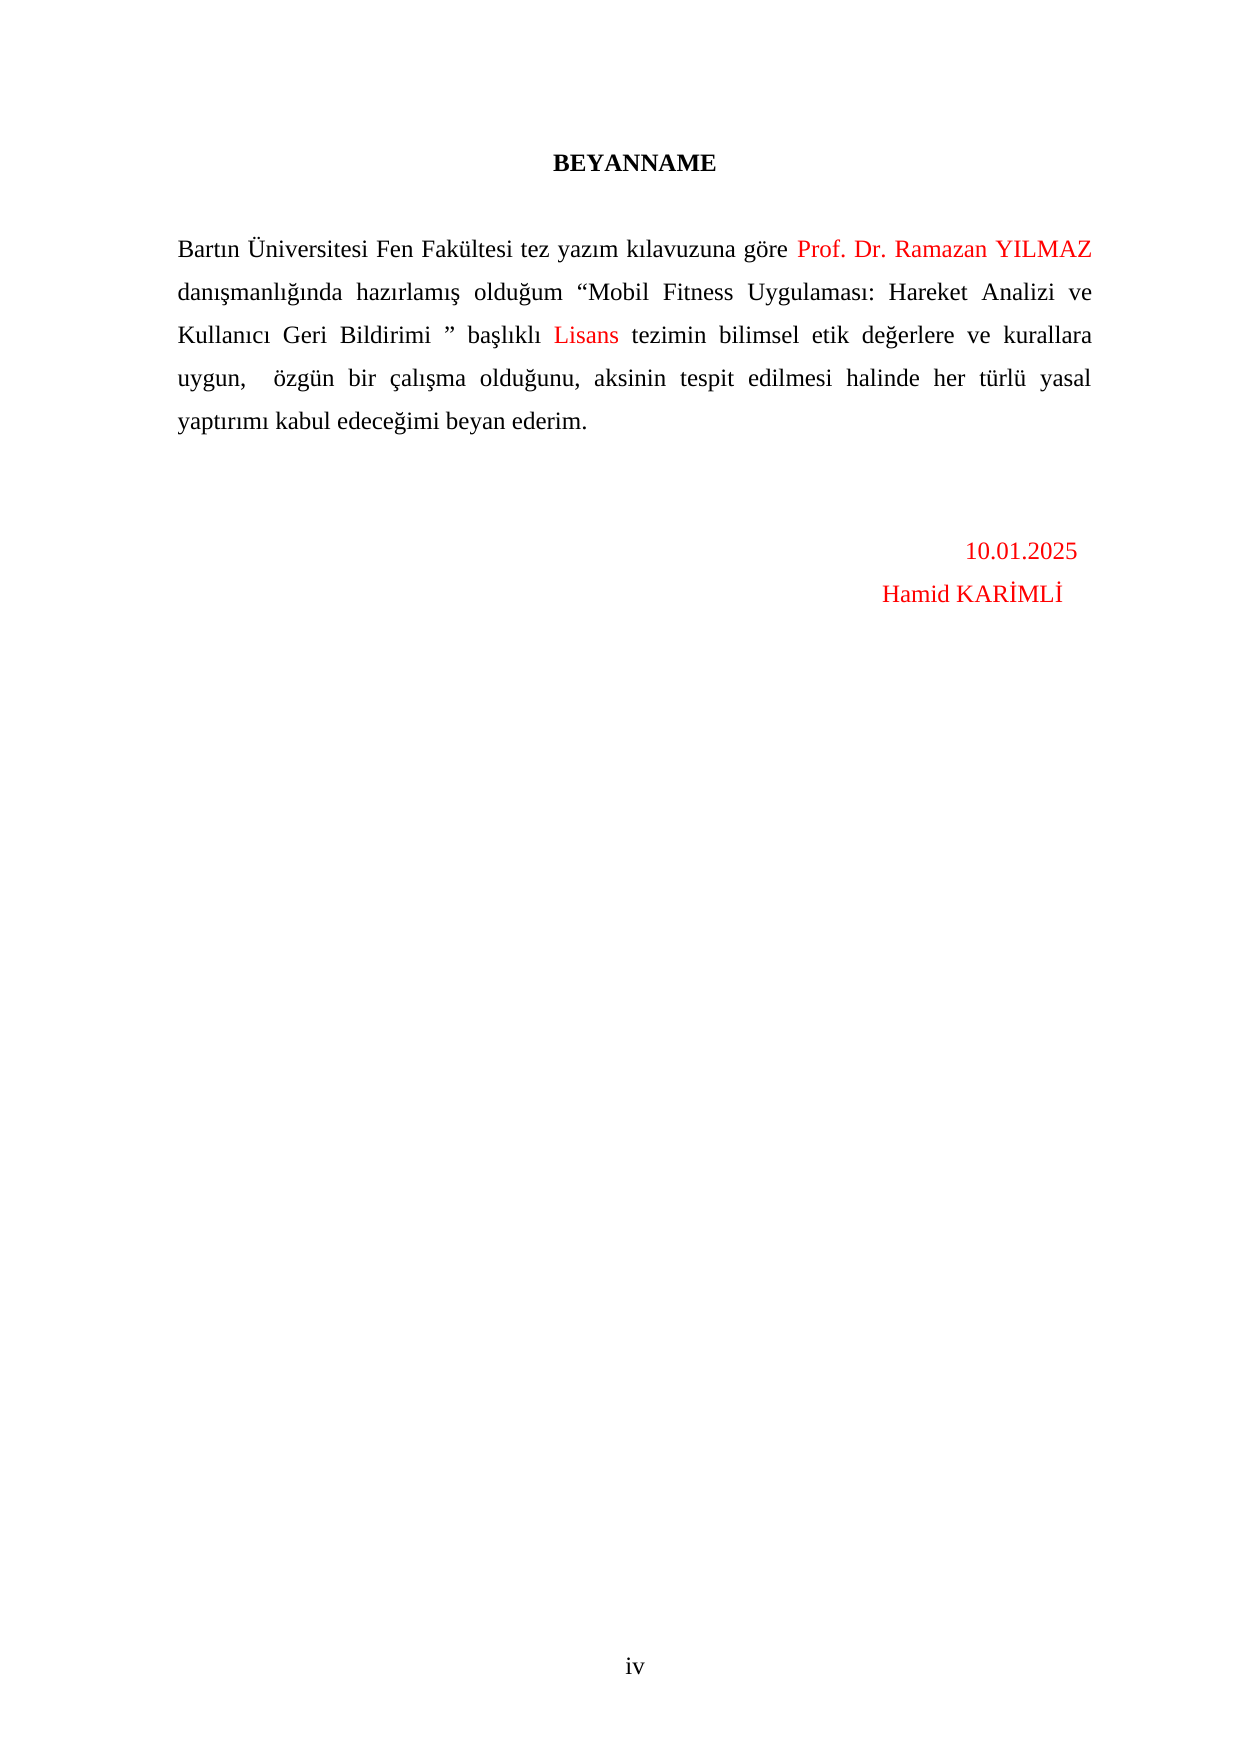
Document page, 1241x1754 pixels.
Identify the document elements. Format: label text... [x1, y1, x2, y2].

subtitle BEYANNAME [177, 148, 1092, 176]
text Bartın Üniversitesi Fen Fakültesi tez yazım kılavuzuna göre danışmanlığında hazırlamış olduğum “” başlıklı tezimin bilimsel etik değerlere ve kurallara uygun, özgün bir çalışma olduğunu, aksinin tespit edilmesi halinde her türlü yasal yaptırımı kabul edeceğimi beyan ederim. [177, 234, 1092, 435]
